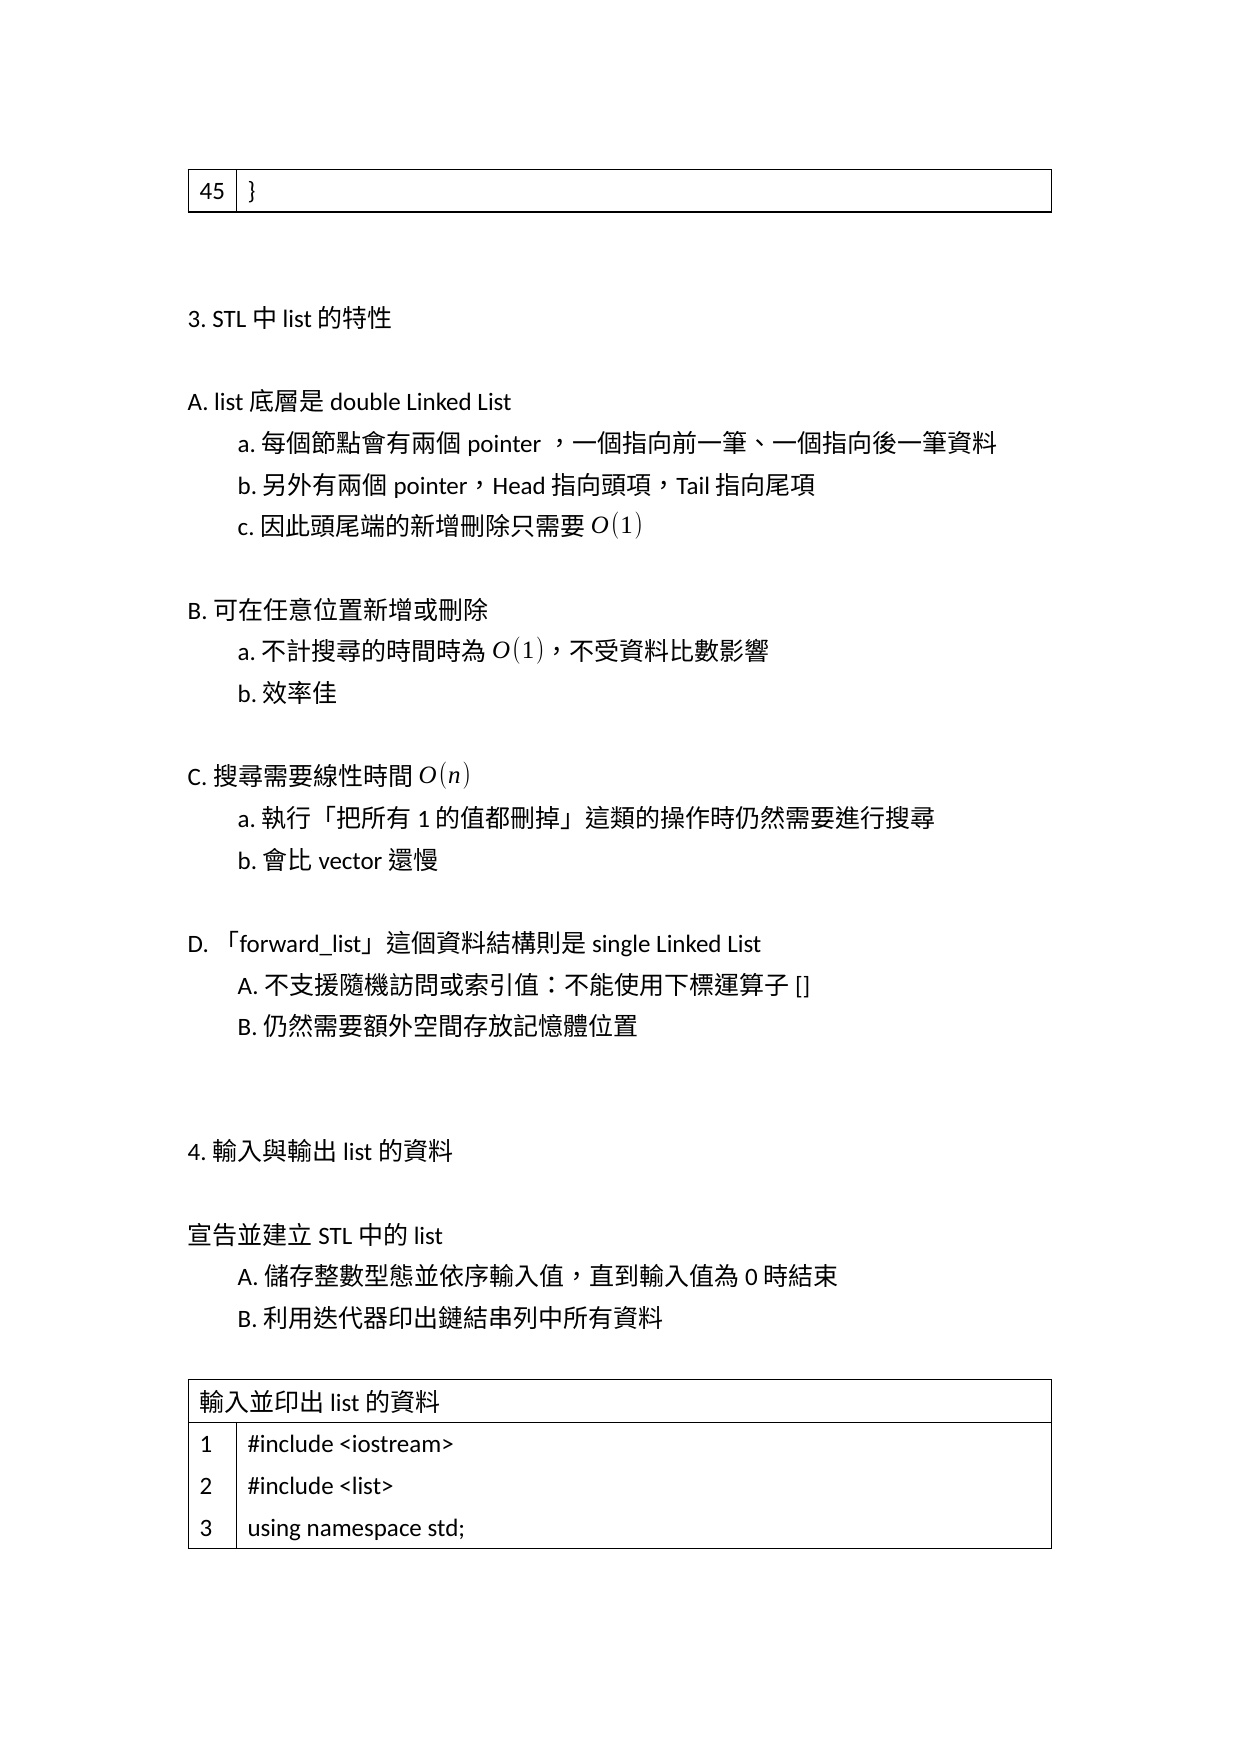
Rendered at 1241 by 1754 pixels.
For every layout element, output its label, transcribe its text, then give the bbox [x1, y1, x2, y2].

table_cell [237, 1423, 1051, 1548]
text B. 可在任意位置新增或刪除 [187, 587, 1053, 629]
text B. 仍然需要額外空間存放記憶體位置 [187, 1004, 1053, 1046]
text b. 效率佳 [187, 671, 1053, 712]
text a. 不計搜尋的時間時為 ，不受資料比數影響 [187, 629, 1053, 671]
text c. 因此頭尾端的新增刪除只需要 [187, 504, 1053, 546]
text C. 搜尋需要線性時間 [187, 754, 1053, 796]
subtitle 3. STL 中 list 的特性 [187, 296, 1053, 337]
text A. list 底層是 double Linked List [187, 379, 1053, 421]
text a. 每個節點會有兩個 pointer ，一個指向前一筆、一個指向後一筆資料 [187, 421, 1053, 462]
text A. 不支援隨機訪問或索引值：不能使用下標運算子 [] [187, 962, 1053, 1004]
text B. 利用迭代器印出鏈結串列中所有資料 [187, 1296, 1053, 1337]
text b. 會比 vector 還慢 [187, 837, 1053, 879]
subtitle 4. 輸入與輸出 list 的資料 [187, 1129, 1053, 1171]
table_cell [189, 1423, 236, 1548]
text A. 儲存整數型態並依序輸入值，直到輸入值為 0 時結束 [187, 1254, 1053, 1296]
text a. 執行「把所有 1 的值都刪掉」這類的操作時仍然需要進行搜尋 [187, 796, 1053, 837]
text b. 另外有兩個 pointer，Head 指向頭項，Tail 指向尾項 [187, 462, 1053, 504]
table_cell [237, 170, 1051, 211]
text D. 「forward_list」這個資料結構則是 single Linked List [187, 921, 1053, 962]
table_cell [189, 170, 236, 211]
table_header 輸入並印出 list 的資料 [189, 1380, 1051, 1422]
text 宣告並建立 STL 中的 list [187, 1212, 1053, 1254]
